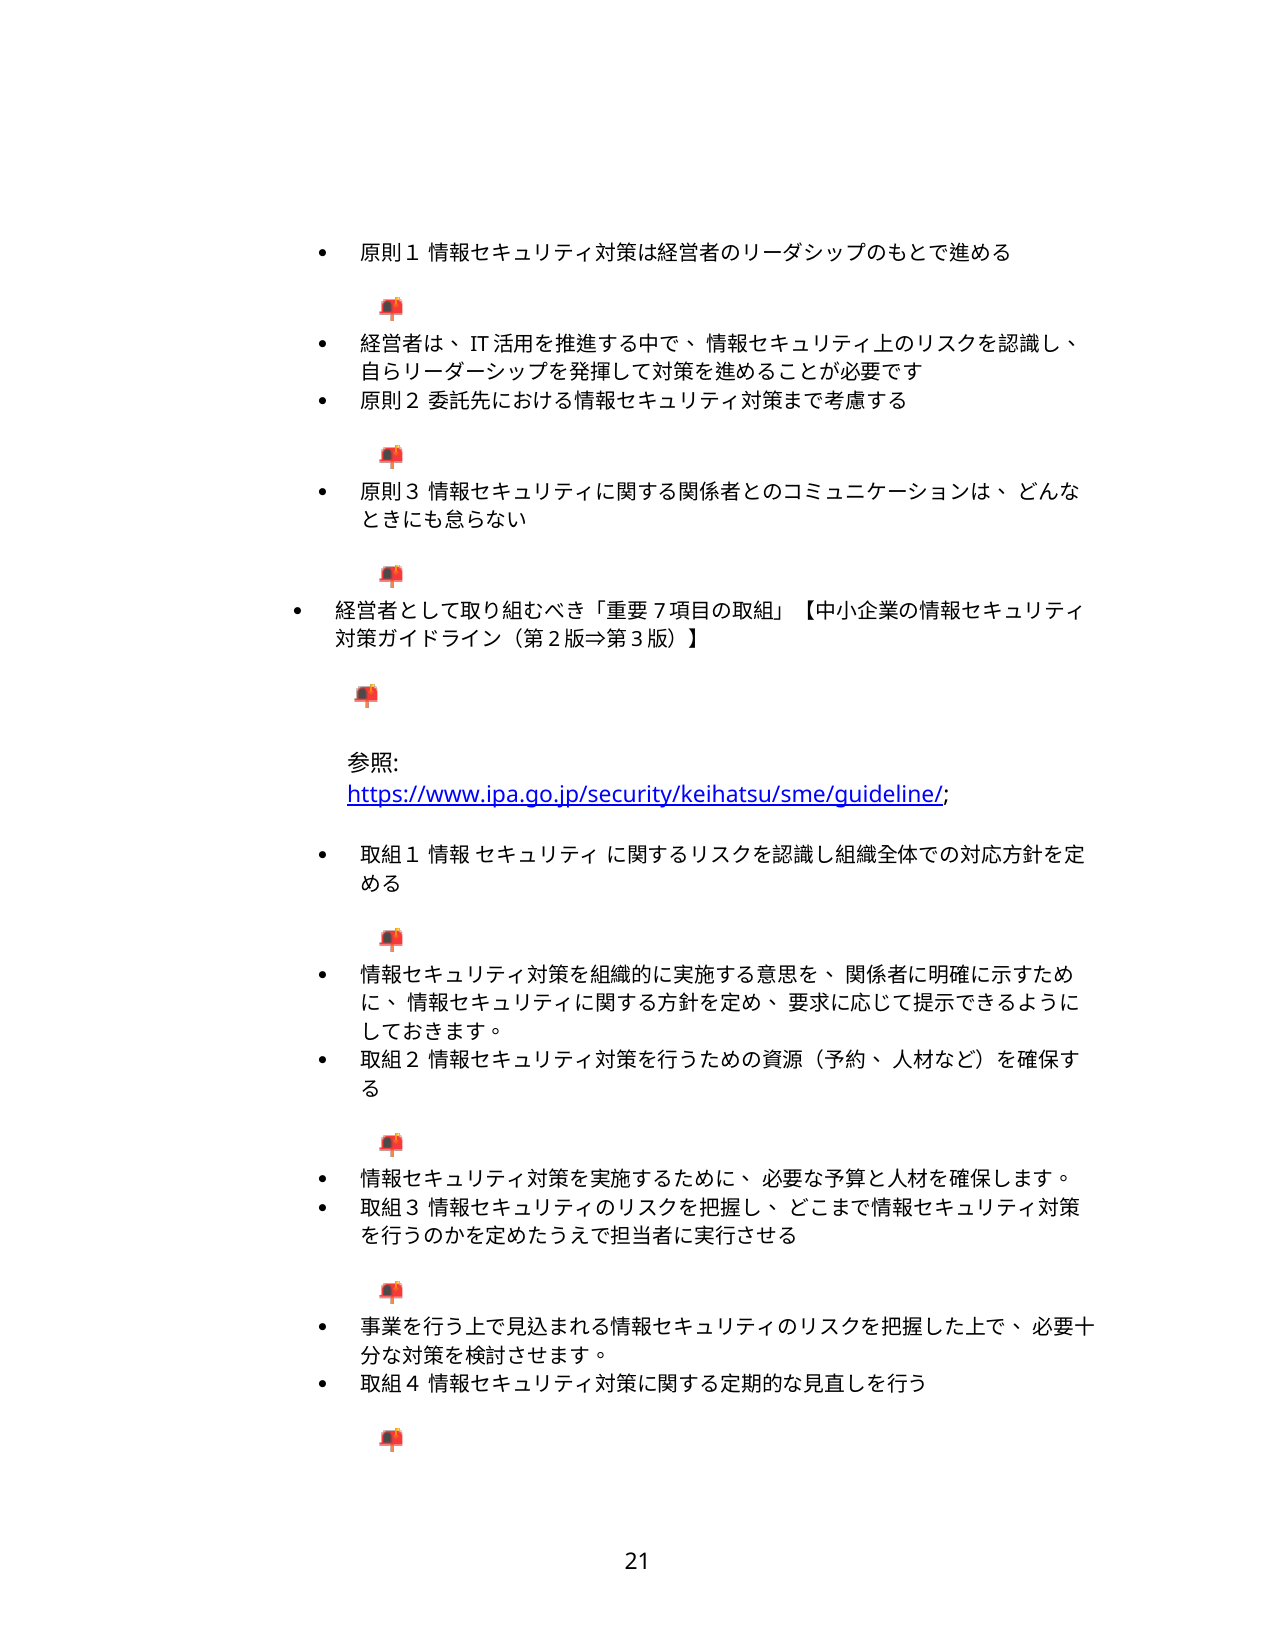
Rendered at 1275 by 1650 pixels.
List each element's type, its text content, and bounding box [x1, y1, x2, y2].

list 経営者として取り組むべき「重要 7項目の取組」【中小企業の情報セキュリティ対策ガイドライン（第2版⇒第3版）】 [294, 596, 1098, 653]
list 経営者は、 IT活用を推進する中で、 情報セキュリティ上のリスクを認識し、 自らリーダーシップを発揮して対策を進めることが必要です [319, 329, 1098, 386]
picture [379, 1281, 403, 1304]
picture [379, 445, 403, 469]
text https://www.ipa.go.jp/security/keihatsu/sme/guideline/; [347, 778, 1098, 809]
picture [379, 565, 403, 588]
picture [379, 297, 403, 321]
list 取組２ 情報セキュリティ対策を行うための資源（予約、 人材など）を確保する [319, 1045, 1098, 1102]
picture [354, 684, 378, 708]
picture [379, 1133, 403, 1157]
picture [379, 1428, 403, 1452]
list 取組３ 情報セキュリティのリスクを把握し、 どこまで情報セキュリティ対策を行うのかを定めたうえで担当者に実行させる [319, 1193, 1098, 1250]
list 原則３ 情報セキュリティに関する関係者とのコミュニケーションは、 どんなときにも怠らない [319, 477, 1098, 534]
list 参照: [347, 747, 1098, 778]
list 事業を行う上で見込まれる情報セキュリティのリスクを把握した上で、 必要十分な対策を検討させます。 [319, 1312, 1098, 1369]
list 原則２ 委託先における情報セキュリティ対策まで考慮する [319, 386, 1098, 414]
picture [379, 928, 403, 952]
list 取組１ 情報 セキュリティ に関するリスクを認識し組織全体での対応方針を定める [319, 841, 1098, 897]
list 情報セキュリティ対策を実施するために、 必要な予算と人材を確保します。 [319, 1164, 1098, 1193]
list 取組４ 情報セキュリティ対策に関する定期的な見直しを行う [319, 1369, 1098, 1398]
list 情報セキュリティ対策を組織的に実施する意思を、 関係者に明確に示すために、 情報セキュリティに関する方針を定め、 要求に応じて提示できるようにしておきます。 [319, 960, 1098, 1045]
list 原則１ 情報セキュリティ対策は経営者のリーダシップのもとで進める [319, 238, 1098, 266]
